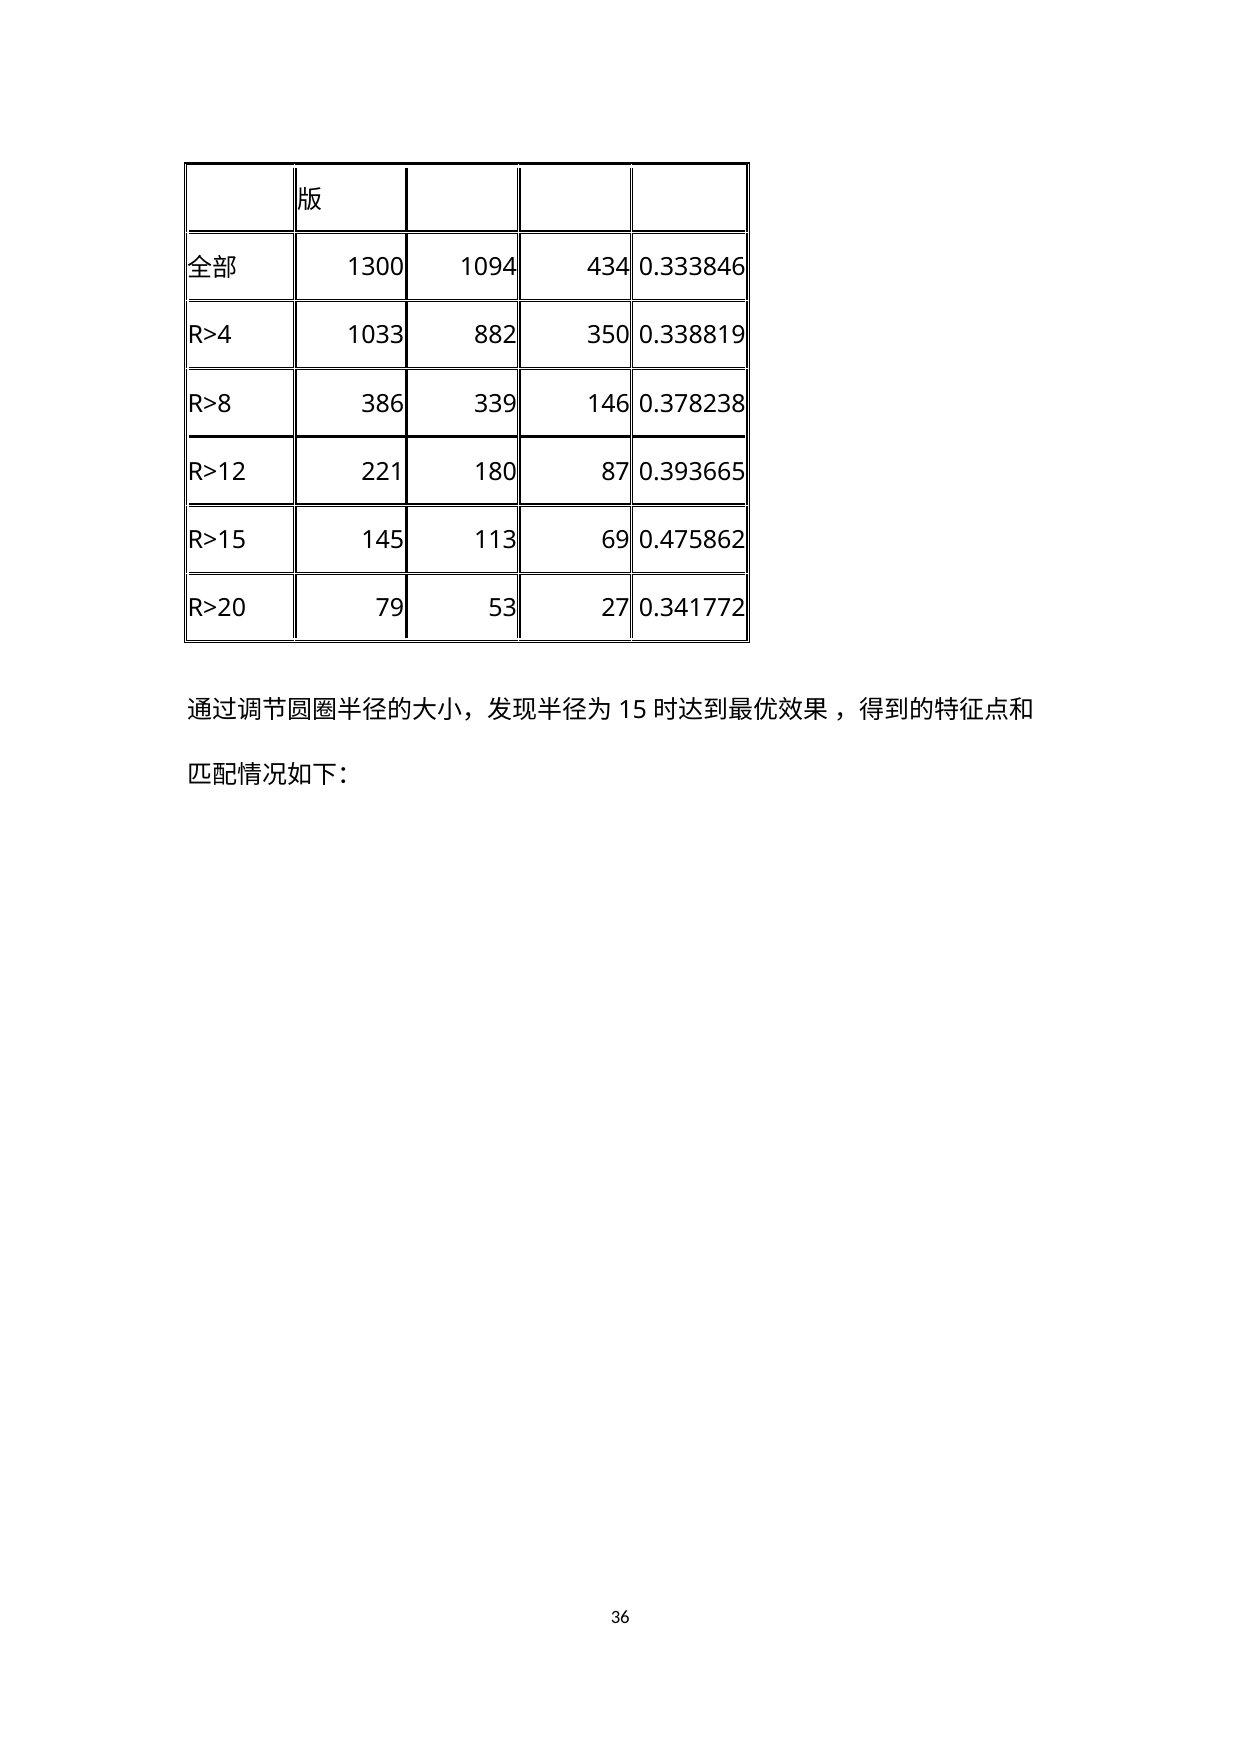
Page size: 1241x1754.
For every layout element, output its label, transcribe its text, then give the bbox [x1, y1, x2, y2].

table_cell 0.338819 [633, 299, 747, 367]
table_cell 1033 [297, 302, 405, 367]
table_cell 145 [297, 507, 405, 571]
table_cell 0.475862 [633, 503, 747, 571]
table_cell 339 [408, 370, 517, 435]
table_cell 87 [521, 438, 630, 503]
table_cell 146 [521, 370, 630, 435]
table_cell 53 [406, 571, 519, 639]
table_cell 1094 [408, 234, 517, 298]
table_cell R>8 [185, 367, 295, 435]
table_cell 221 [297, 438, 405, 503]
table_cell 0.378238 [632, 367, 748, 435]
table_cell 113 [408, 507, 517, 571]
table_cell R>12 [187, 435, 293, 503]
table_cell 1300 [297, 234, 405, 298]
table_cell 79 [295, 575, 406, 639]
table_cell 0.341772 [632, 571, 747, 639]
table_cell R>15 [187, 503, 293, 571]
table_cell 882 [408, 302, 517, 367]
table_cell 全部 [187, 230, 293, 298]
table_cell 0.393665 [633, 435, 746, 503]
table_header 匹配点 [519, 165, 632, 230]
table_cell 350 [521, 302, 630, 367]
table_header qq [406, 164, 519, 230]
table_header qq轻聊版 [295, 165, 406, 230]
table_cell 434 [521, 234, 630, 298]
table_cell R>20 [187, 571, 295, 639]
table_header 相似度 [632, 165, 746, 230]
text 通过调节圆圈半径的大小，发现半径为 15 时达到最优效果 ，得到的特征点和匹配情况如下： [187, 675, 1053, 805]
table_cell R>4 [187, 299, 293, 367]
table_cell 27 [519, 575, 632, 639]
table_cell 0.333846 [633, 230, 747, 298]
table_cell 180 [408, 438, 517, 503]
table_cell 69 [521, 507, 630, 571]
table_cell 386 [297, 370, 405, 435]
table_header [187, 164, 295, 230]
